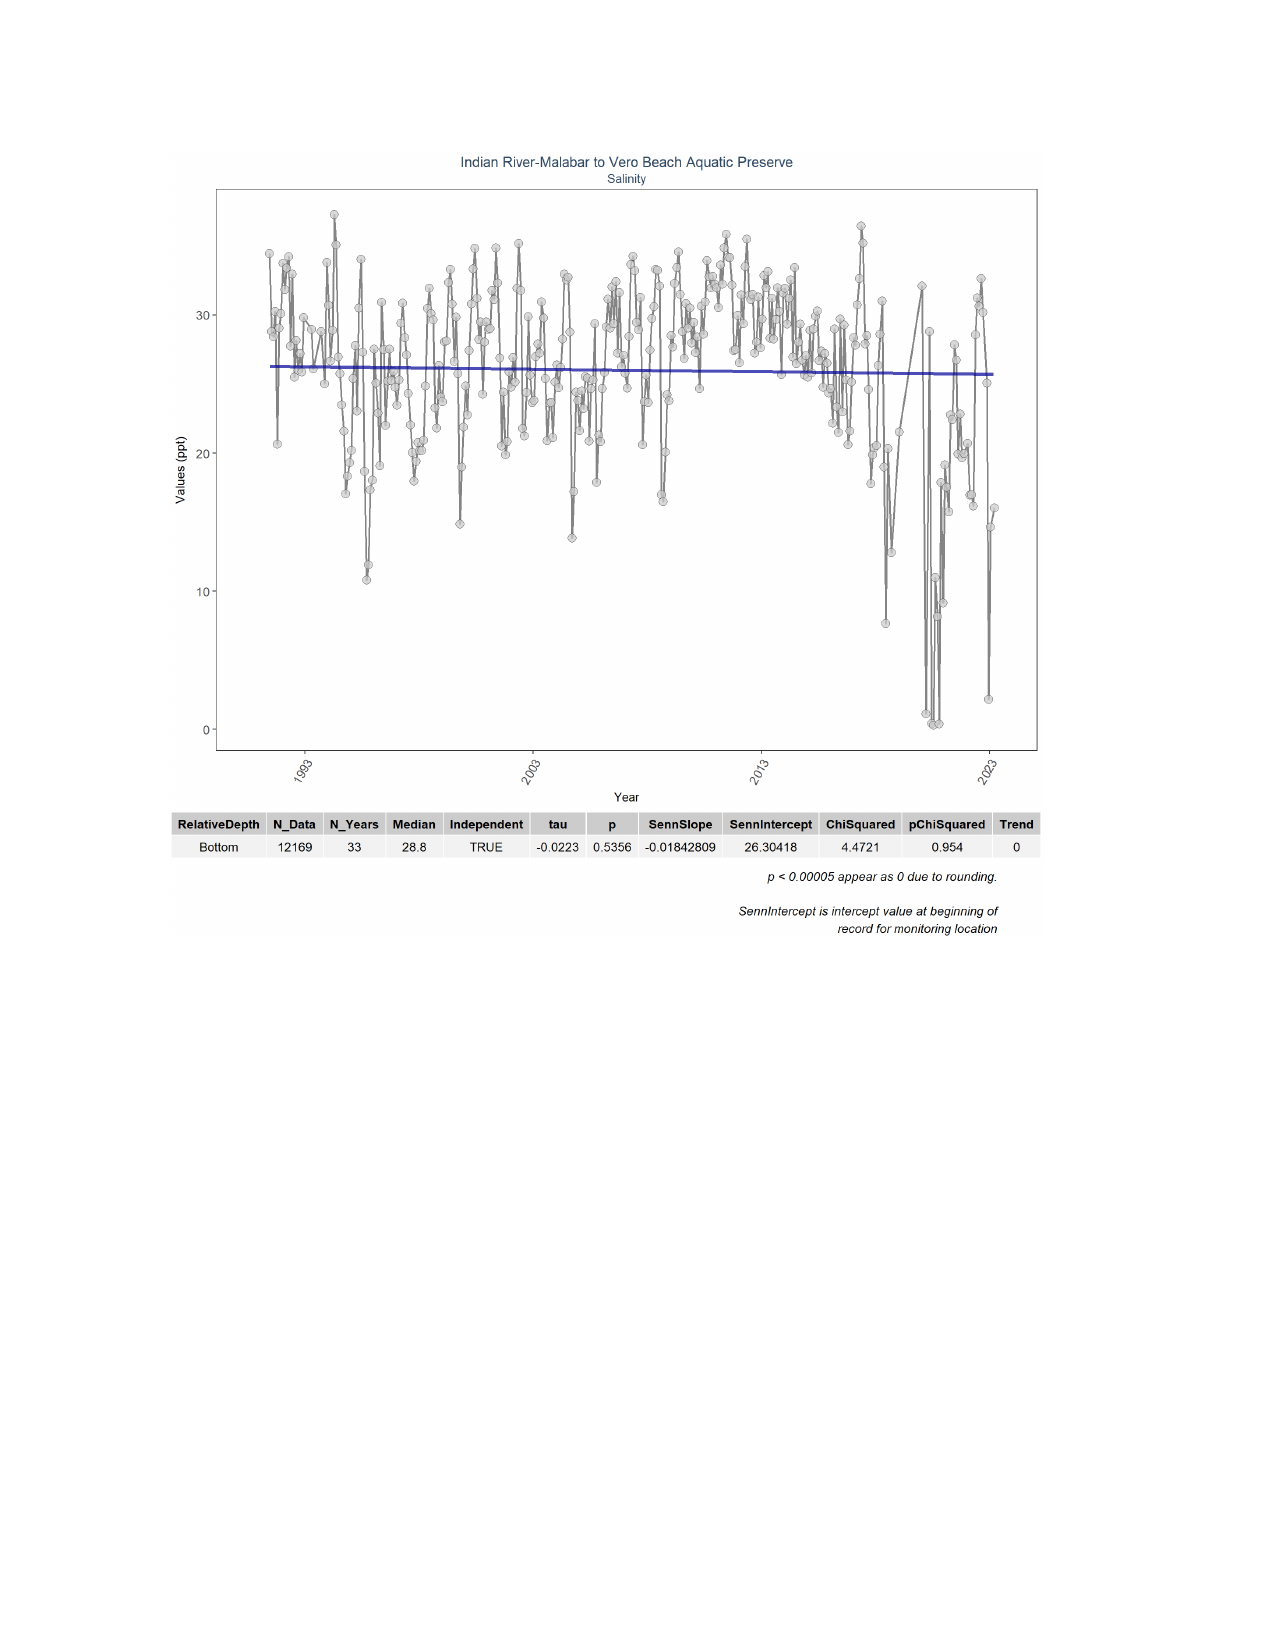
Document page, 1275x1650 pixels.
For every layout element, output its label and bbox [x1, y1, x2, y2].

picture [168, 150, 1044, 938]
